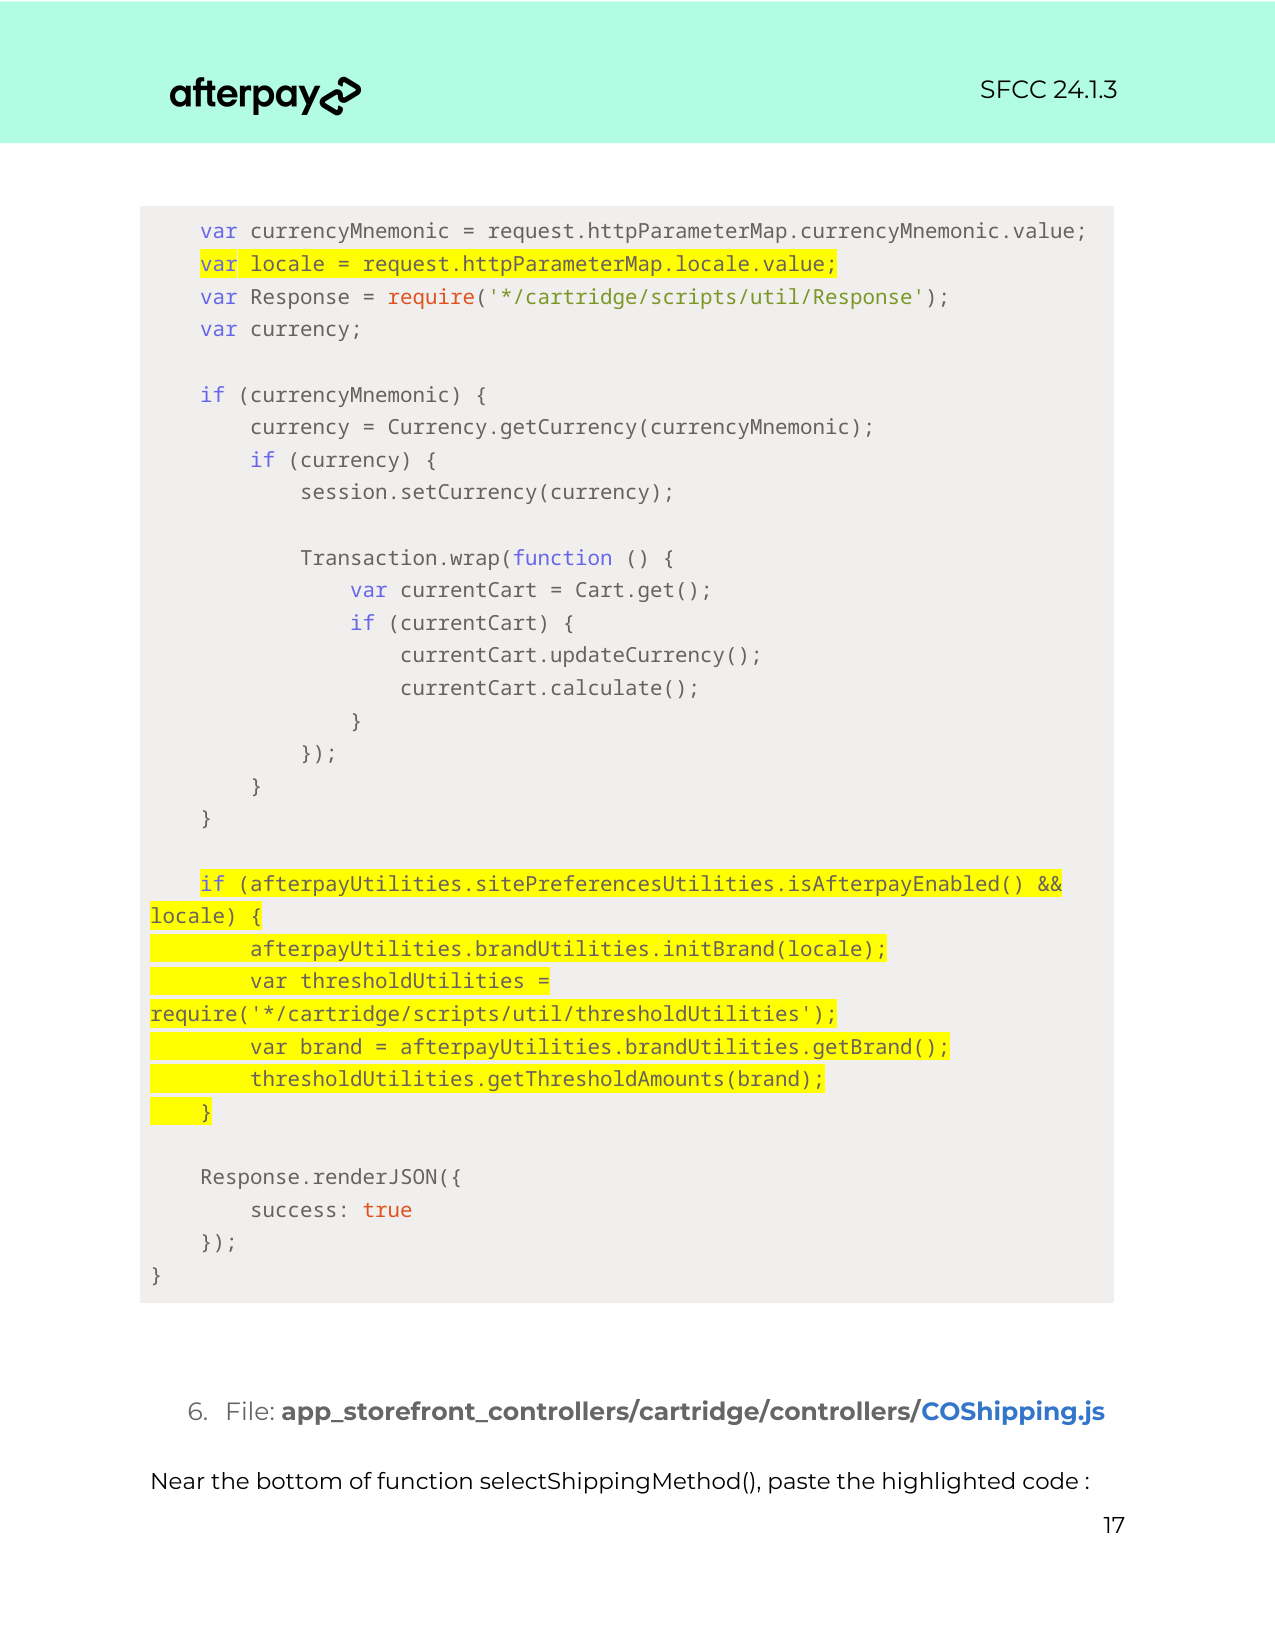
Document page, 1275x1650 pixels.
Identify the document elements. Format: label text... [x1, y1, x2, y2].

picture [134, 48, 397, 144]
text Near the bottom of function selectShippingMethod(), paste the highlighted code : [150, 1467, 1125, 1495]
subtitle File: app_storefront_controllers/cartridge/controllers/COShipping.js [187, 1396, 1125, 1427]
